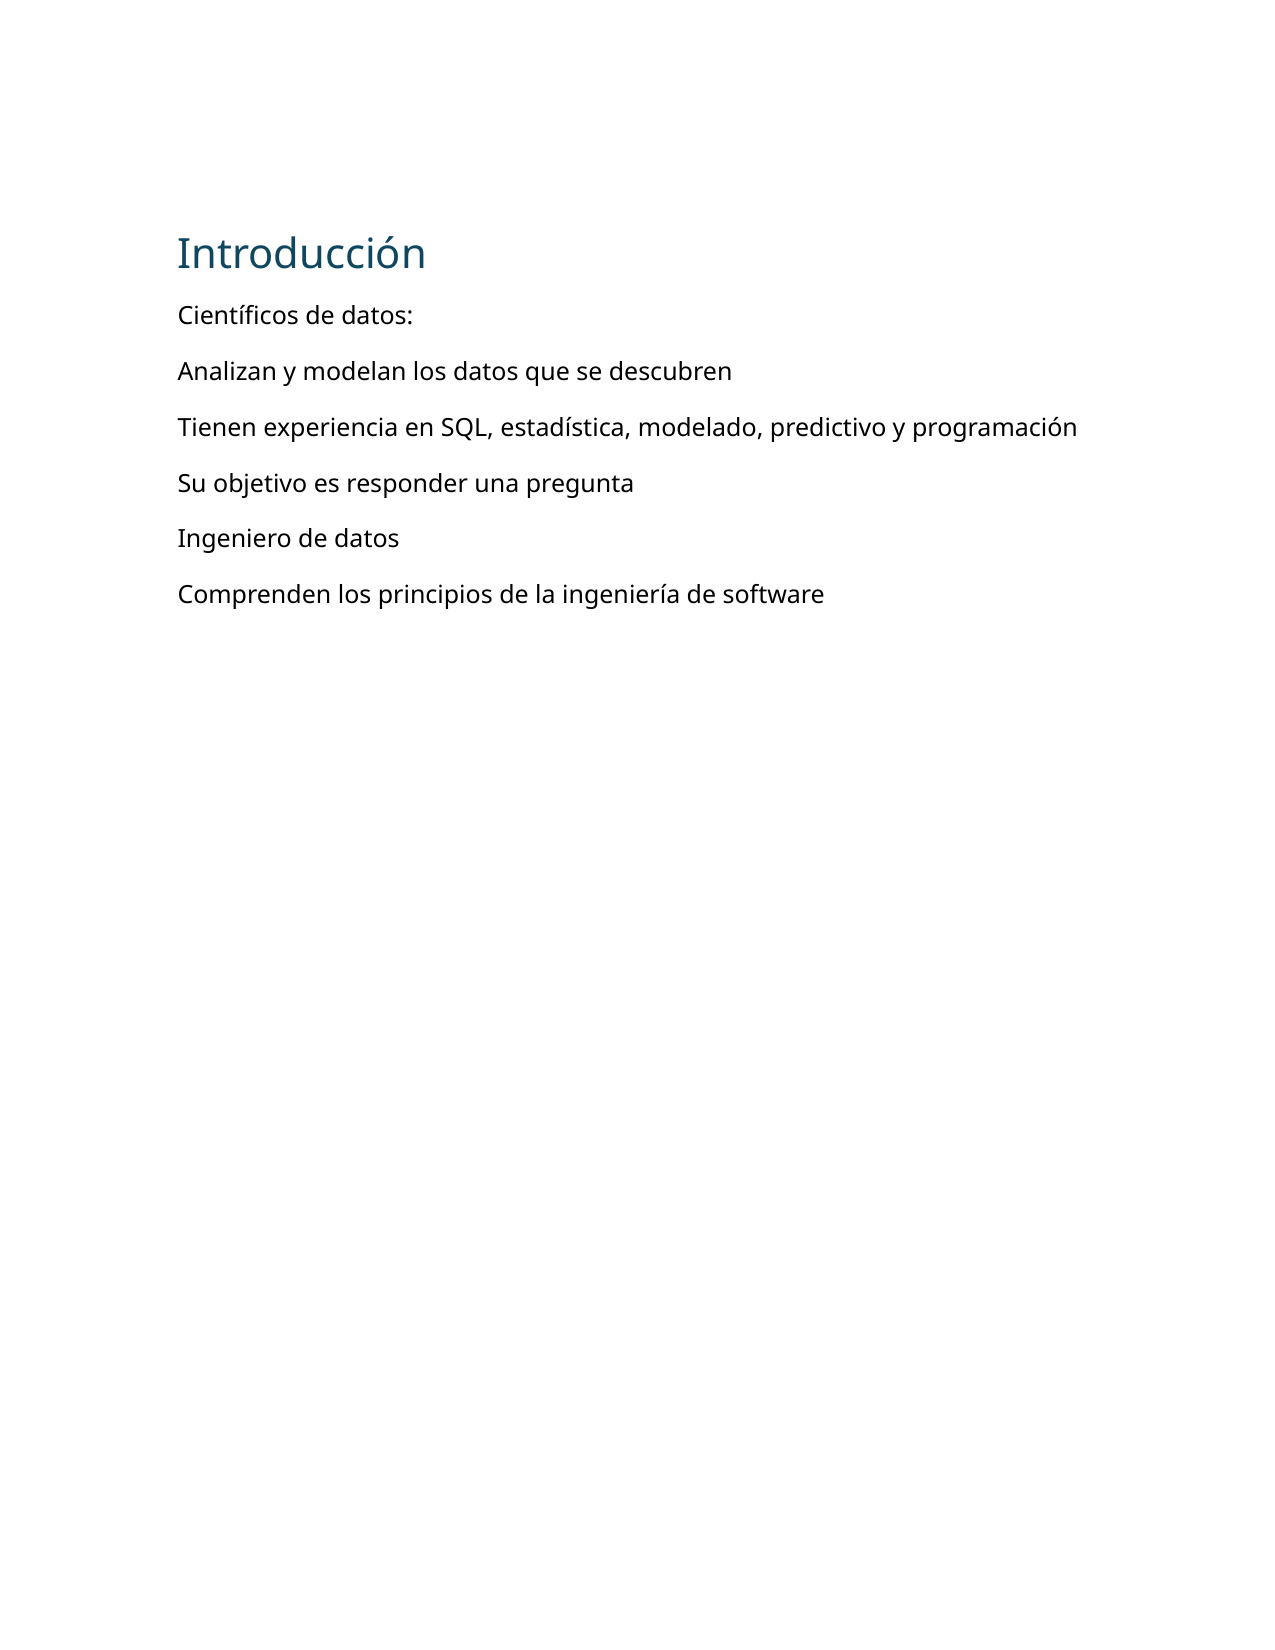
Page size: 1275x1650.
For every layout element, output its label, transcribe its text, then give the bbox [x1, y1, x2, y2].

text Comprenden los principios de la ingeniería de software [177, 577, 1098, 611]
text Ingeniero de datos [177, 521, 1098, 555]
subtitle Introducción [177, 224, 1098, 281]
text Su objetivo es responder una pregunta [177, 465, 1098, 499]
text Científicos de datos: [177, 298, 1098, 332]
text Analizan y modelan los datos que se descubren [177, 354, 1098, 388]
text Tienen experiencia en SQL, estadística, modelado, predictivo y programación [177, 409, 1098, 443]
